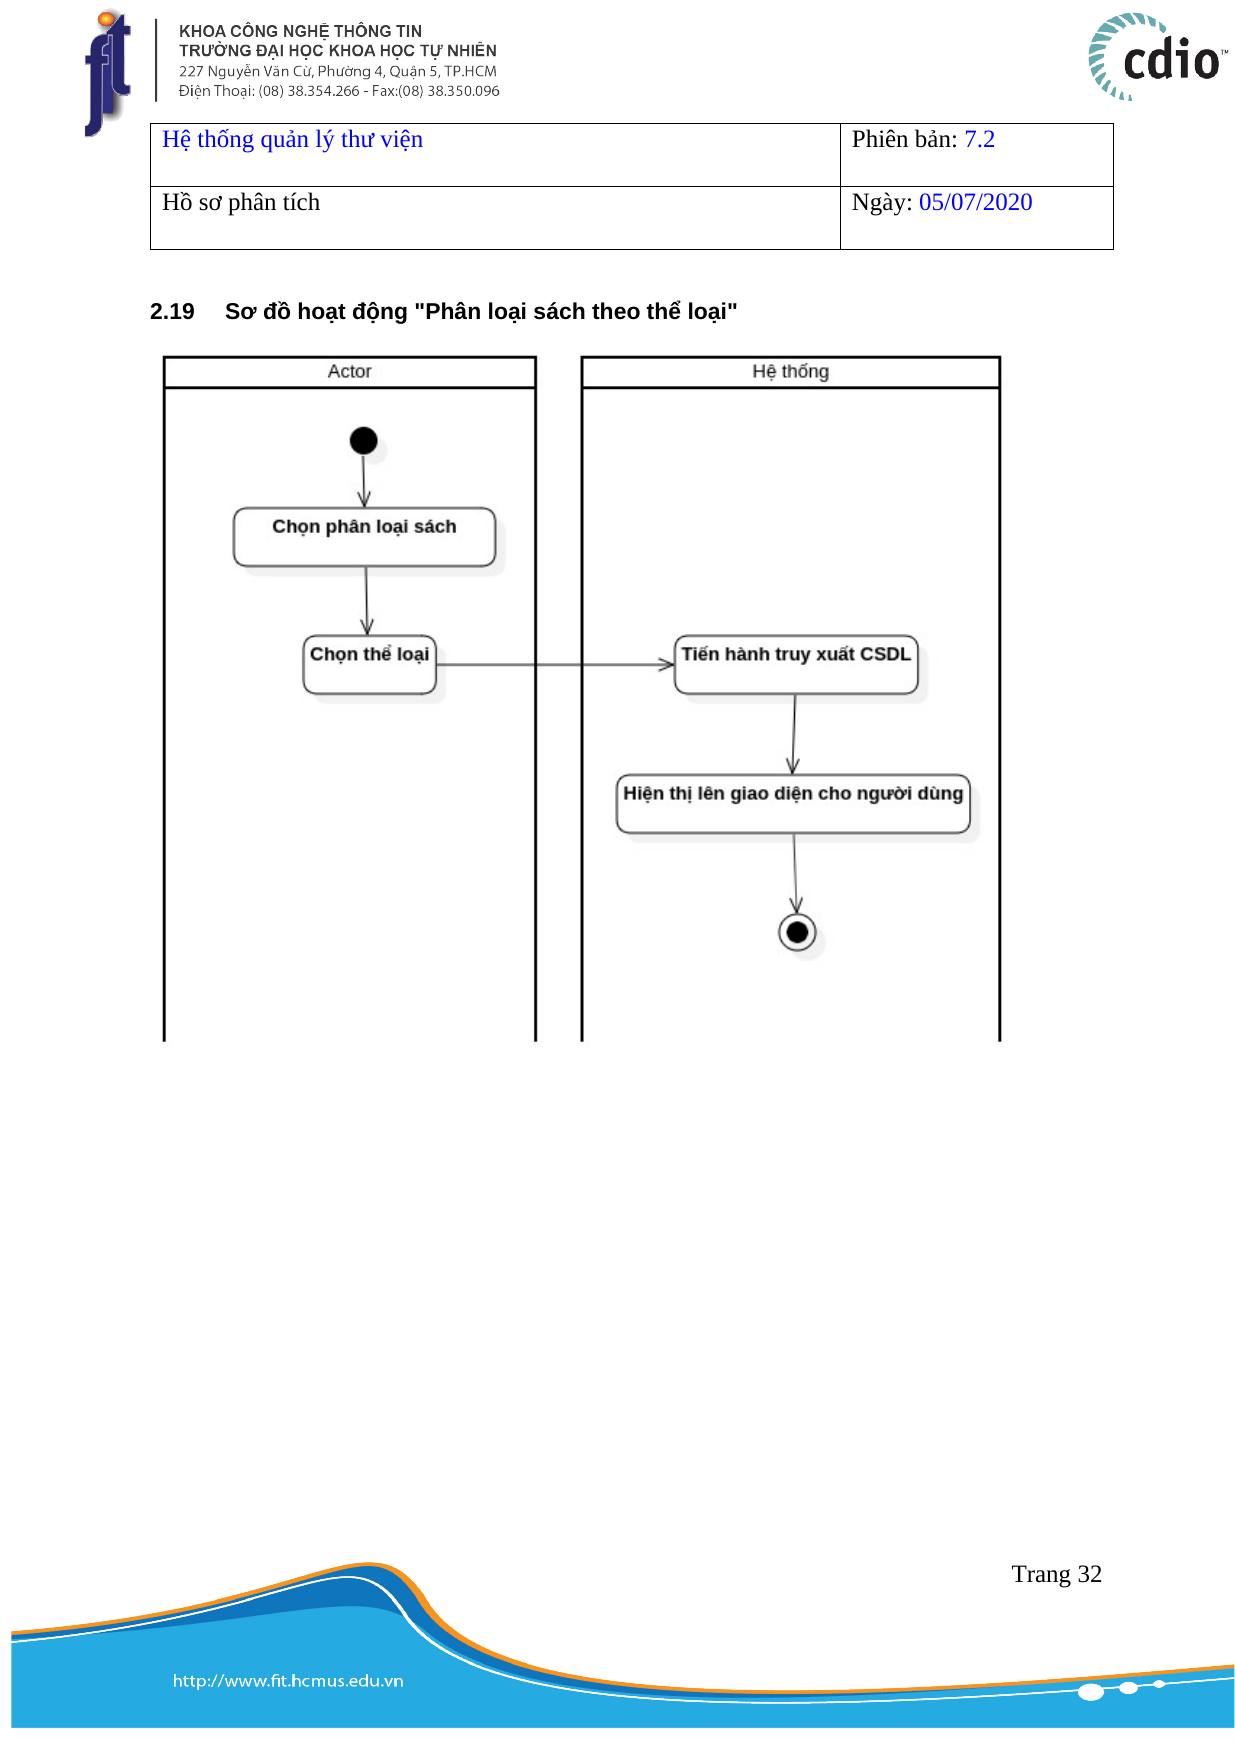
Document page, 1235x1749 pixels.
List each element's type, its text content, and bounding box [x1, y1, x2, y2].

picture [11, 1558, 1235, 1728]
picture [841, 124, 1113, 161]
subtitle Sơ đồ hoạt động "Phân loại sách theo thể loại" [150, 298, 1084, 324]
picture [61, 2, 1235, 161]
picture [150, 343, 1058, 1100]
picture [151, 124, 840, 161]
